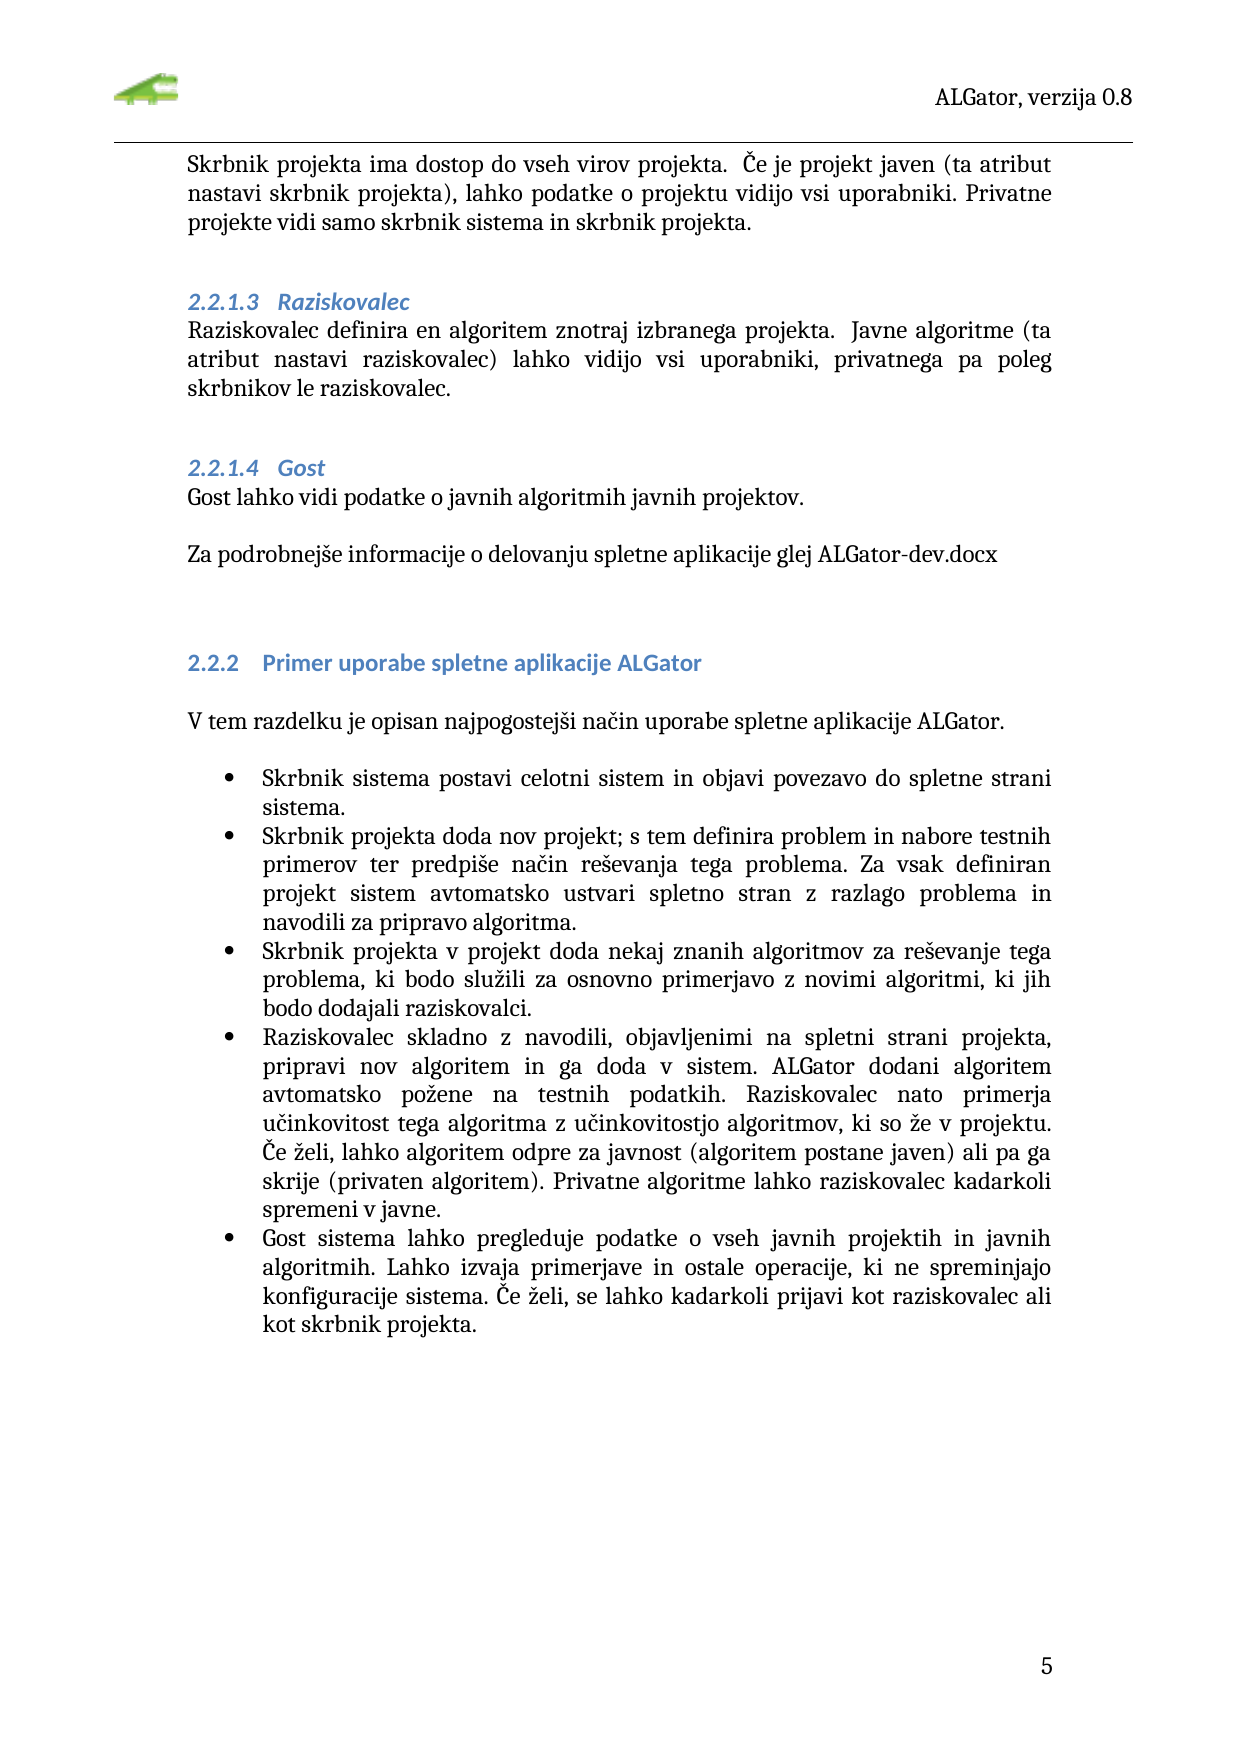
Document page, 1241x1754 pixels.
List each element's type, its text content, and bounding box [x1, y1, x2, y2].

subtitle Gost [187, 452, 1053, 483]
subtitle Raziskovalec [187, 286, 1053, 316]
subtitle Primer uporabe spletne aplikacije ALGator [187, 647, 1053, 678]
list Gost sistema lahko pregleduje podatke o vseh javnih projektih in javnih algoritmih. Lahko izvaja primerjave in ostale operacije, ki ne spreminjajo konfiguracije sistema. Če želi, se lahko kadarkoli prijavi kot raziskovalec ali kot skrbnik projekta. [225, 1224, 1053, 1339]
text Raziskovalec definira en algoritem znotraj izbranega projekta. Javne algoritme (ta atribut nastavi raziskovalec) lahko vidijo vsi uporabniki, privatnega pa poleg skrbnikov le raziskovalec. [187, 316, 1053, 403]
list Skrbnik sistema postavi celotni sistem in objavi povezavo do spletne strani sistema. [225, 764, 1053, 822]
text Za podrobnejše informacije o delovanju spletne aplikacije glej ALGator-dev.docx [187, 540, 1053, 569]
list Skrbnik projekta v projekt doda nekaj znanih algoritmov za reševanje tega problema, ki bodo služili za osnovno primerjavo z novimi algoritmi, ki jih bodo dodajali raziskovalci. [225, 937, 1053, 1023]
text V tem razdelku je opisan najpogostejši način uporabe spletne aplikacije ALGator. [187, 707, 1053, 735]
list Raziskovalec skladno z navodili, objavljenimi na spletni strani projekta, pripravi nov algoritem in ga doda v sistem. ALGator dodani algoritem avtomatsko požene na testnih podatkih. Raziskovalec nato primerja učinkovitost tega algoritma z učinkovitostjo algoritmov, ki so že v projektu. Če želi, lahko algoritem odpre za javnost (algoritem postane javen) ali pa ga skrije (privaten algoritem). Privatne algoritme lahko raziskovalec kadarkoli spremeni v javne. [225, 1023, 1053, 1224]
list Skrbnik projekta doda nov projekt; s tem definira problem in nabore testnih primerov ter predpiše način reševanja tega problema. Za vsak definiran projekt sistem avtomatsko ustvari spletno stran z razlago problema in navodili za pripravo algoritma. [225, 822, 1053, 937]
text Skrbnik projekta ima dostop do vseh virov projekta. Če je projekt javen (ta atribut nastavi skrbnik projekta), lahko podatke o projektu vidijo vsi uporabniki. Privatne projekte vidi samo skrbnik sistema in skrbnik projekta. [187, 150, 1053, 236]
text Gost lahko vidi podatke o javnih algoritmih javnih projektov. [187, 483, 1053, 511]
picture [113, 73, 179, 105]
